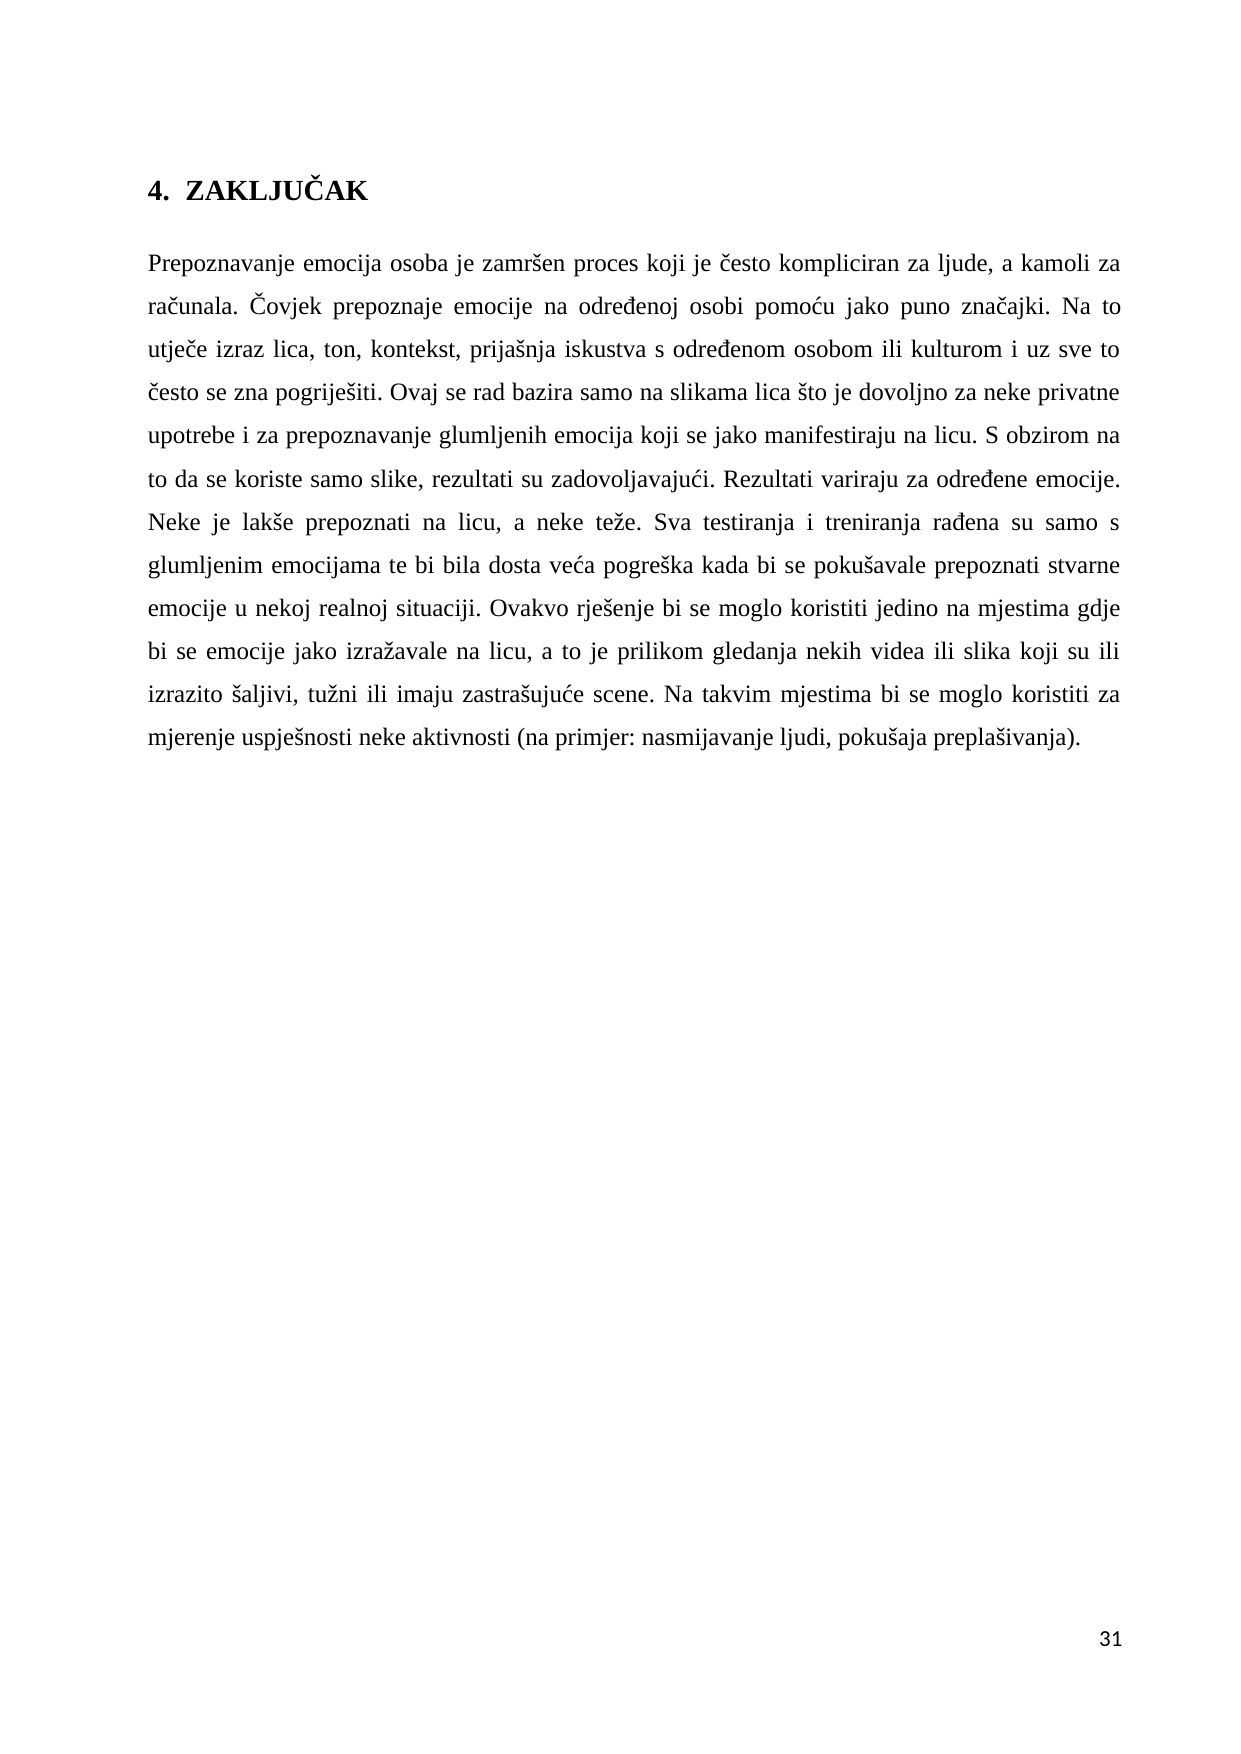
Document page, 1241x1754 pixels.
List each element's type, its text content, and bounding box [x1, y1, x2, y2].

text ZAKLJUČAK [148, 173, 1122, 206]
text Prepoznavanje emocija osoba je zamršen proces koji je često kompliciran za ljude, a kamoli za računala. Čovjek prepoznaje emocije na određenoj osobi pomoću jako puno značajki. Na to utječe izraz lica, ton, kontekst, prijašnja iskustva s određenom osobom ili kulturom i uz sve to često se zna pogriješiti. Ovaj se rad bazira samo na slikama lica što je dovoljno za neke privatne upotrebe i za prepoznavanje glumljenih emocija koji se jako manifestiraju na licu. S obzirom na to da se koriste samo slike, rezultati su zadovoljavajući. Rezultati variraju za određene emocije. Neke je lakše prepoznati na licu, a neke teže. Sva testiranja i treniranja rađena su samo s glumljenim emocijama te bi bila dosta veća pogreška kada bi se pokušavale prepoznati stvarne emocije u nekoj realnoj situaciji. Ovakvo rješenje bi se moglo koristiti jedino na mjestima gdje bi se emocije jako izražavale na licu, a to je prilikom gledanja nekih videa ili slika koji su ili izrazito šaljivi, tužni ili imaju zastrašujuće scene. Na takvim mjestima bi se moglo koristiti za mjerenje uspješnosti neke aktivnosti (na primjer: nasmijavanje ljudi, pokušaja preplašivanja). [148, 248, 1122, 751]
